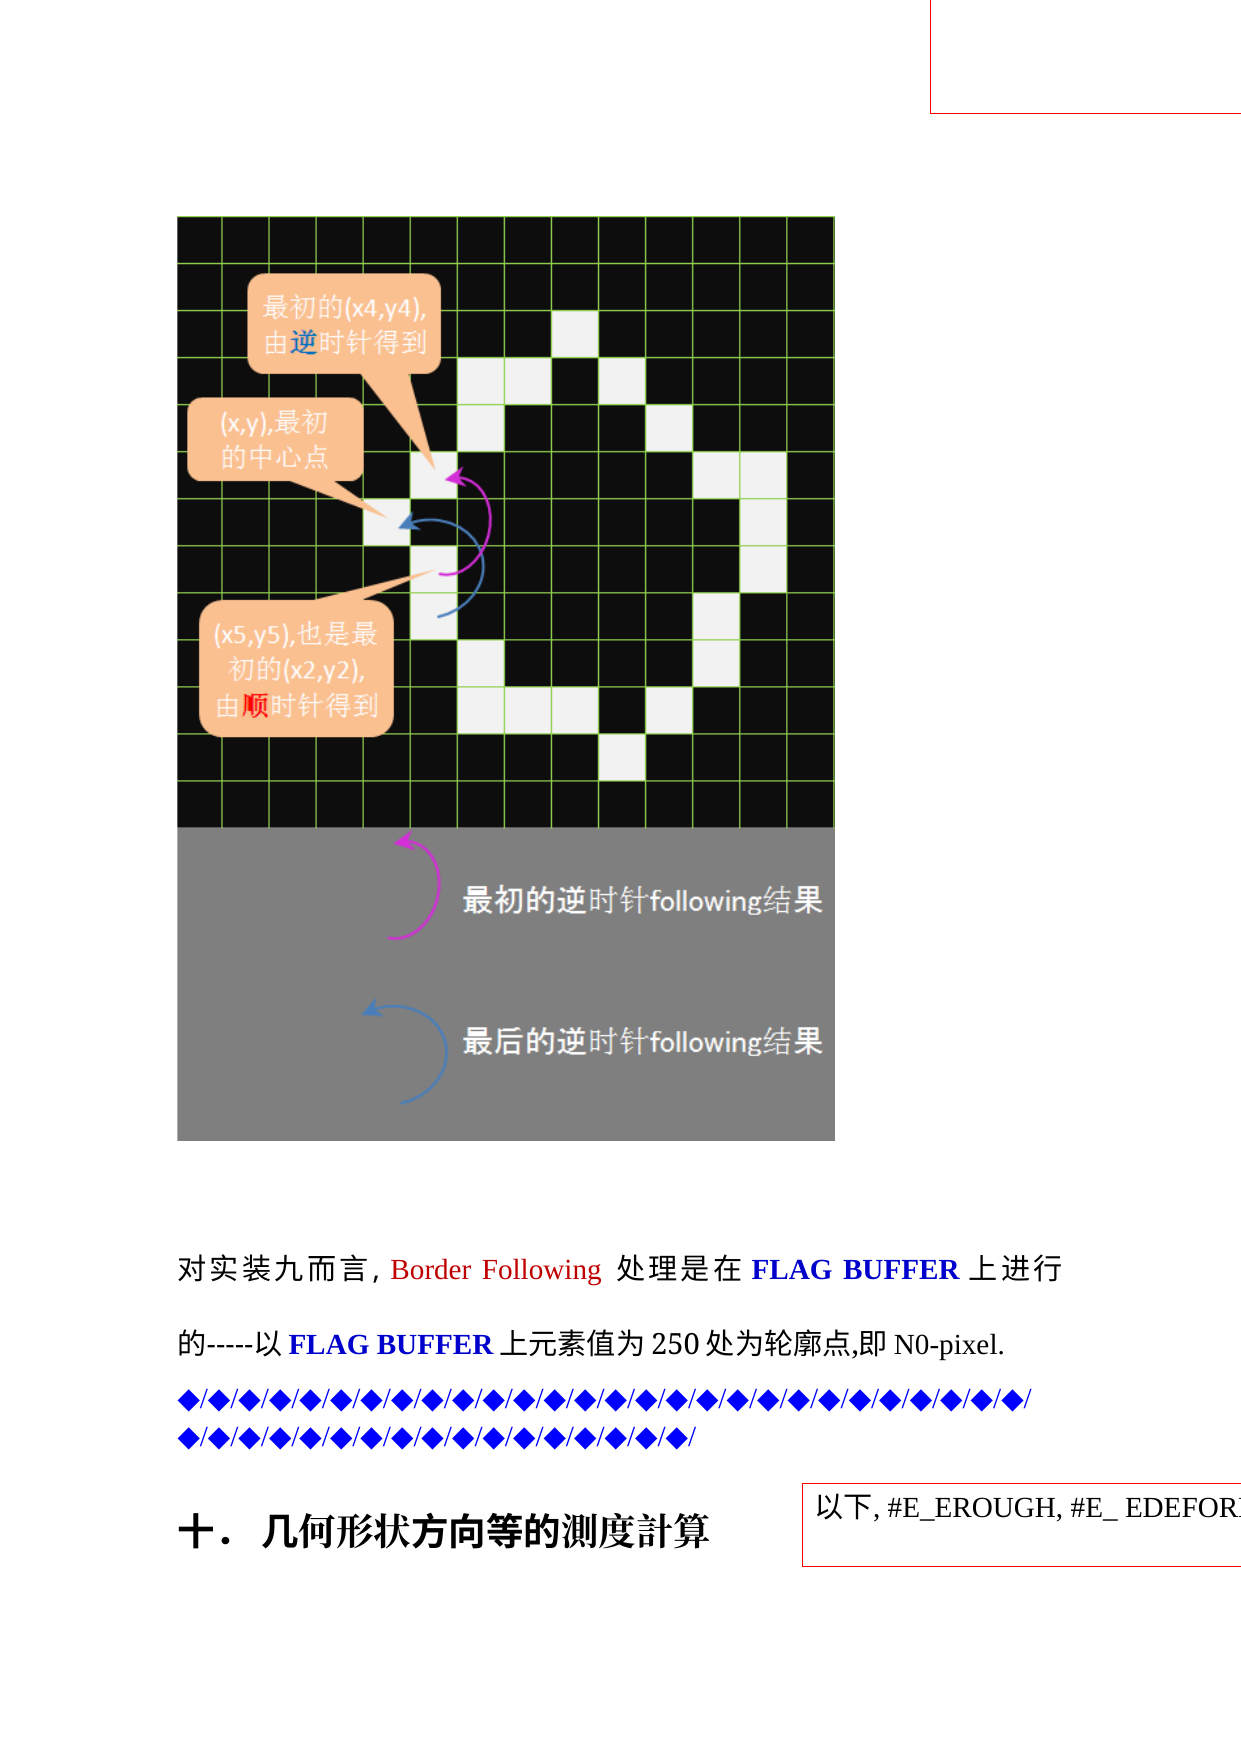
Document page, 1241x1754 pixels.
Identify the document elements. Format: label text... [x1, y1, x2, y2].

text ◆/◆/◆/◆/◆/◆/◆/◆/◆/◆/◆/◆/◆/◆/◆/◆/◆/◆/◆/◆/◆/◆/◆/◆/◆/◆/◆/◆/◆/◆/◆/◆/◆/◆/◆/◆/◆/◆/◆/◆/◆/◆/◆/◆/◆/ [177, 1379, 1063, 1454]
text 对实装九而言, Border Following 处理是在FLAG BUFFER上进行的-----以FLAG BUFFER上元素值为250处为轮廓点,即N0-pixel. [177, 1229, 1063, 1379]
text 十． 几何形状方向等的測度計算 [803, 1492, 1063, 1566]
picture [177, 216, 835, 1141]
text 十． 几何形状方向等的測度計算 [177, 1492, 802, 1567]
